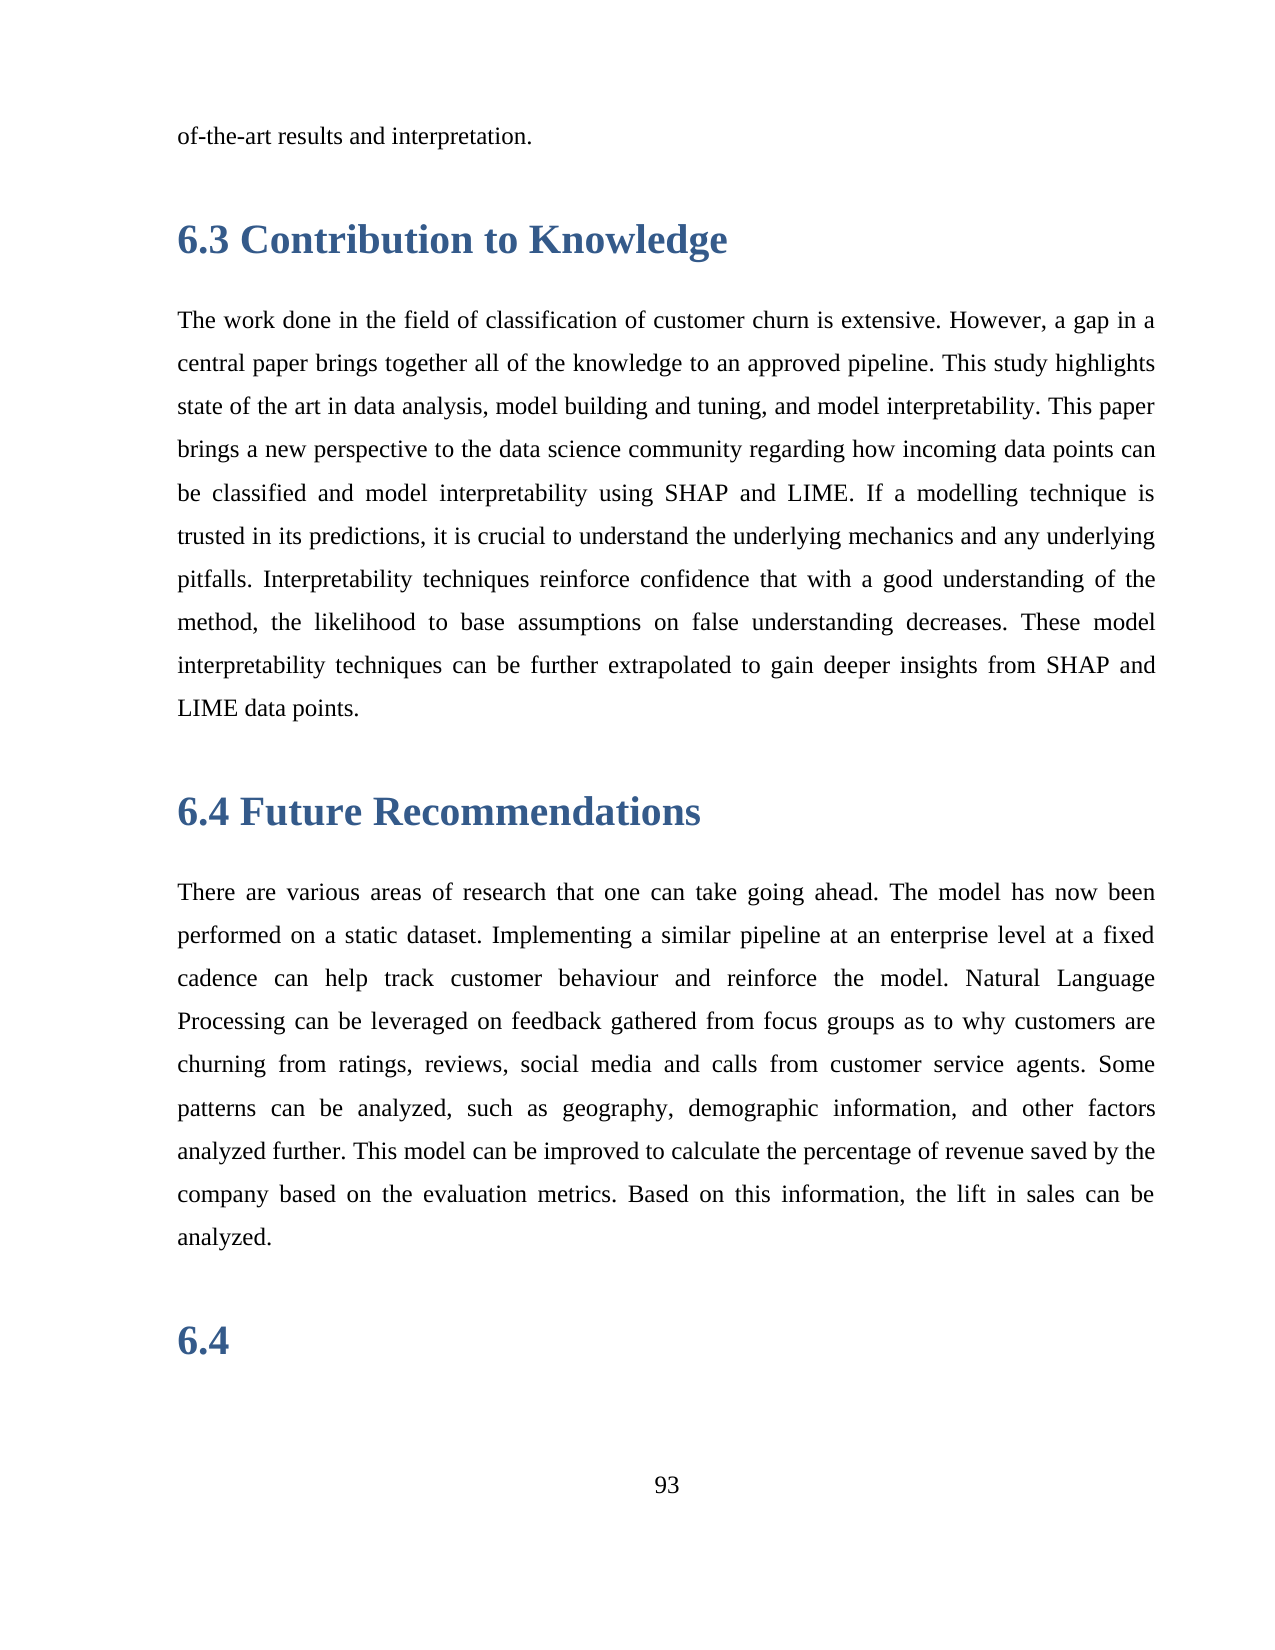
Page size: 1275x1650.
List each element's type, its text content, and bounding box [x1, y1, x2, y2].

subtitle 6.4 Future Recommendations [177, 786, 1156, 834]
text The work done in the field of classification of customer churn is extensive. However, a gap in a central paper brings together all of the knowledge to an approved pipeline. This study highlights state of the art in data analysis, model building and tuning, and model interpretability. This paper brings a new perspective to the data science community regarding how incoming data points can be classified and model interpretability using SHAP and LIME. If a modelling technique is trusted in its predictions, it is crucial to understand the underlying mechanics and any underlying pitfalls. Interpretability techniques reinforce confidence that with a good understanding of the method, the likelihood to base assumptions on false understanding decreases. These model interpretability techniques can be further extrapolated to gain deeper insights from SHAP and LIME data points. [177, 305, 1156, 722]
text There are various areas of research that one can take going ahead. The model has now been performed on a static dataset. Implementing a similar pipeline at an enterprise level at a fixed cadence can help track customer behaviour and reinforce the model. Natural Language Processing can be leveraged on feedback gathered from focus groups as to why customers are churning from ratings, reviews, social media and calls from customer service agents. Some patterns can be analyzed, such as geography, demographic information, and other factors analyzed further. This model can be improved to calculate the percentage of revenue saved by the company based on the evaluation metrics. Based on this information, the lift in sales can be analyzed. [177, 877, 1156, 1251]
subtitle 6.3 Contribution to Knowledge [177, 214, 1156, 262]
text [177, 121, 1156, 150]
